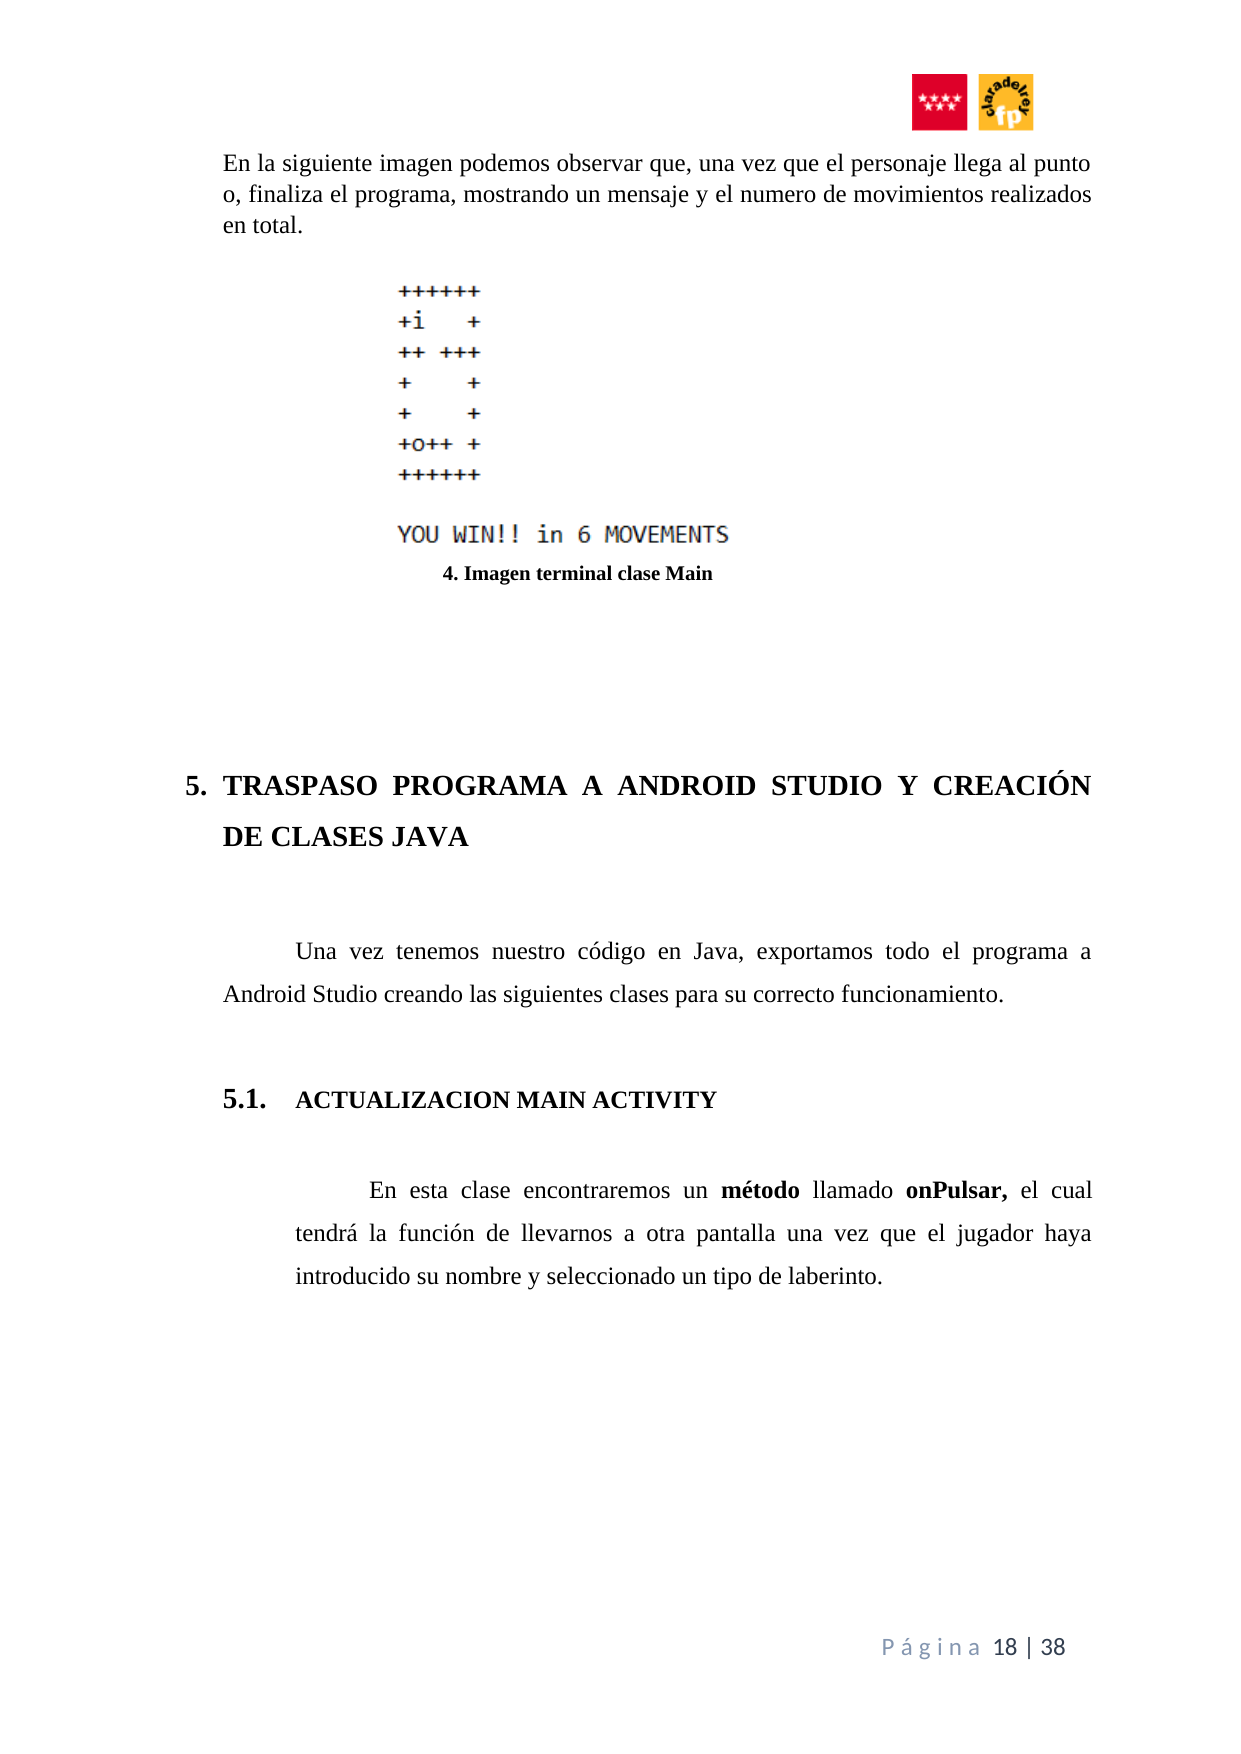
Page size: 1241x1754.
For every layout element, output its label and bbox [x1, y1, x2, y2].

picture [911, 73, 1034, 131]
picture [396, 271, 749, 559]
